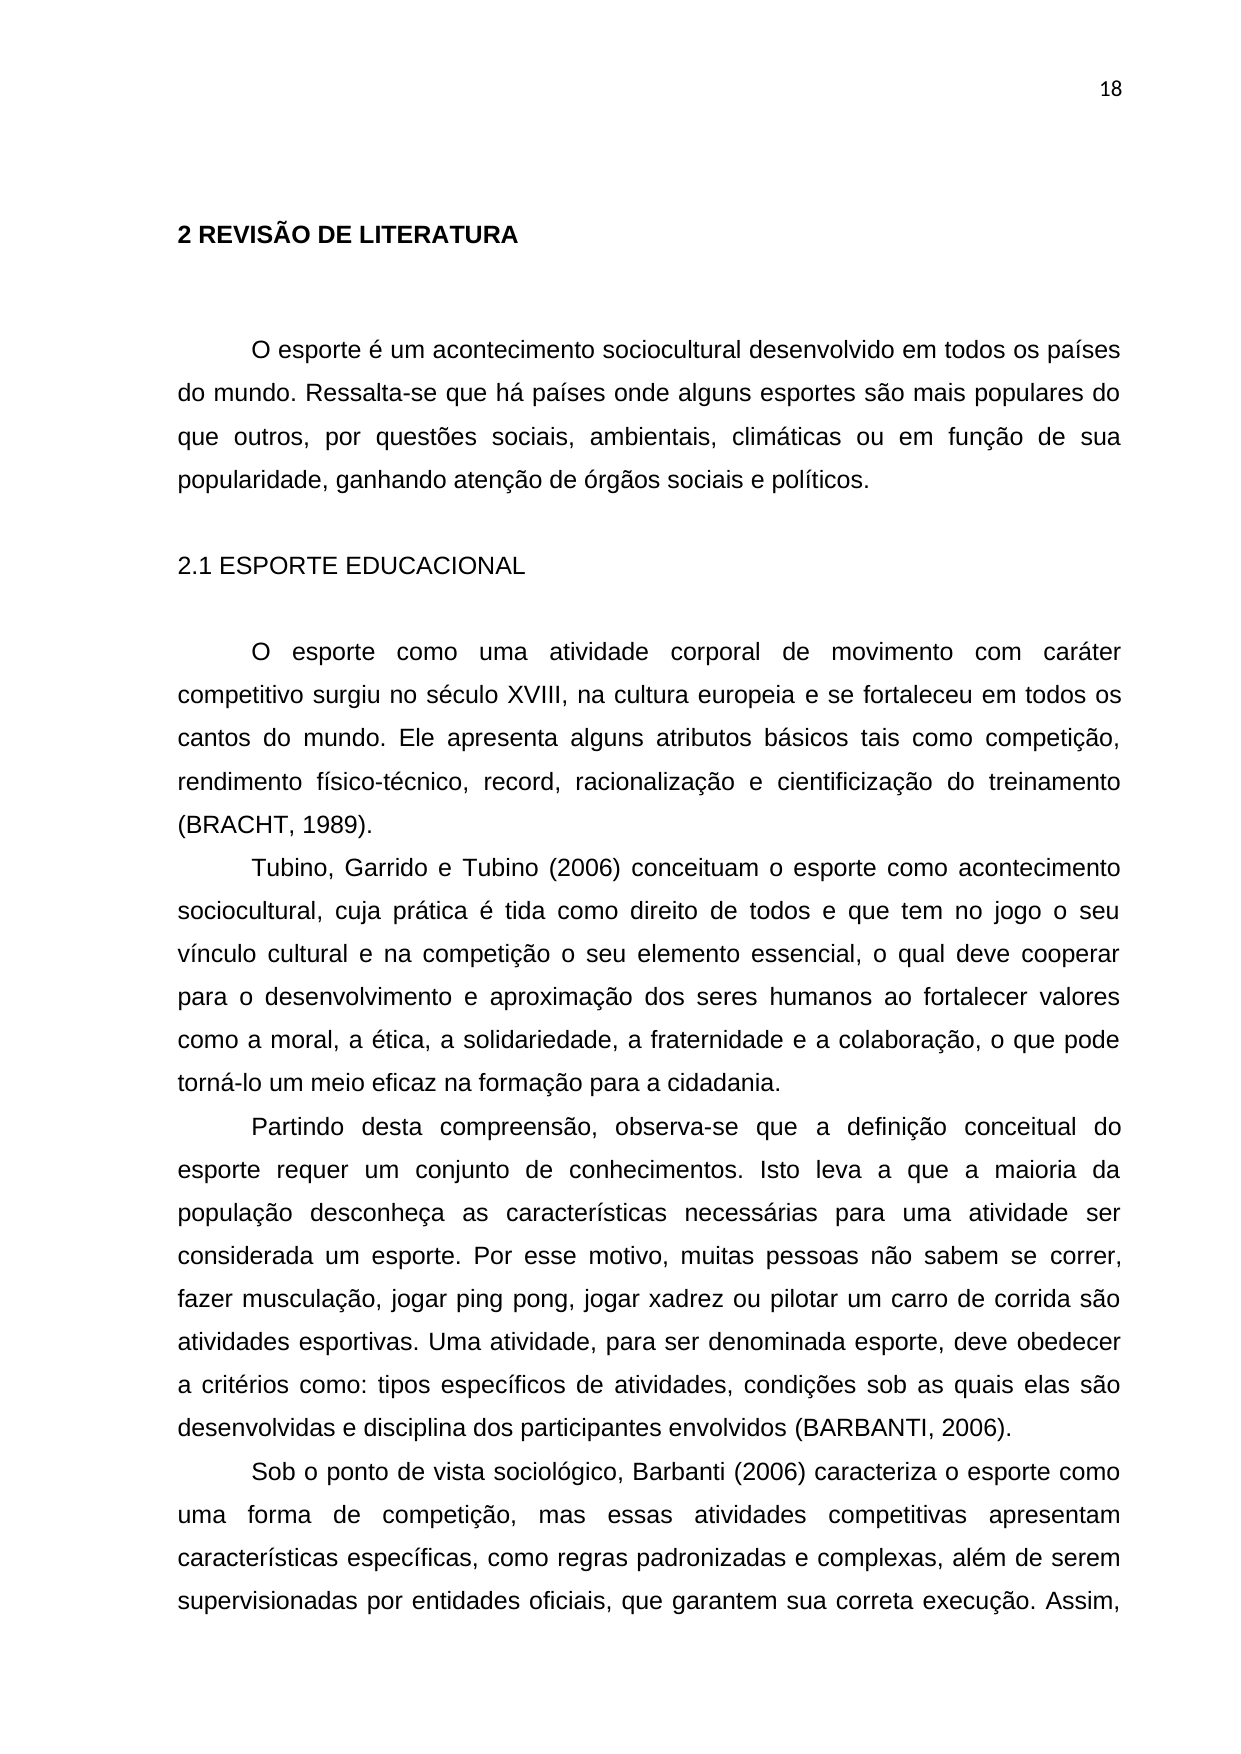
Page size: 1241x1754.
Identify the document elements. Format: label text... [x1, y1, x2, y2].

text 2 REVISÃO DE LITERATURA [177, 220, 1122, 249]
text Partindo desta compreensão, observa-se que a definição conceitual do esporte requer um conjunto de conhecimentos. Isto leva a que a maioria da população desconheça as características necessárias para uma atividade ser considerada um esporte. Por esse motivo, muitas pessoas não sabem se correr, fazer musculação, jogar ping pong, jogar xadrez ou pilotar um carro de corrida são atividades esportivas. Uma atividade, para ser denominada esporte, deve obedecer a critérios como: tipos específicos de atividades, condições sob as quais elas são desenvolvidas e disciplina dos participantes envolvidos (BARBANTI, 2006). [177, 1112, 1122, 1442]
text O esporte é um acontecimento sociocultural desenvolvido em todos os países do mundo. Ressalta-se que há países onde alguns esportes são mais populares do que outros, por questões sociais, ambientais, climáticas ou em função de sua popularidade, ganhando atenção de órgãos sociais e políticos. [177, 335, 1122, 493]
text Tubino, Garrido e Tubino (2006) conceituam o esporte como acontecimento sociocultural, cuja prática é tida como direito de todos e que tem no jogo o seu vínculo cultural e na competição o seu elemento essencial, o qual deve cooperar para o desenvolvimento e aproximação dos seres humanos ao fortalecer valores como a moral, a ética, a solidariedade, a fraternidade e a colaboração, o que pode torná-lo um meio eficaz na formação para a cidadania. [177, 853, 1122, 1097]
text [177, 1457, 1122, 1615]
text 2.1 ESPORTE EDUCACIONAL [177, 551, 1122, 580]
text O esporte como uma atividade corporal de movimento com caráter competitivo surgiu no século XVIII, na cultura europeia e se fortaleceu em todos os cantos do mundo. Ele apresenta alguns atributos básicos tais como competição, rendimento físico-técnico, record, racionalização e cientificização do treinamento (BRACHT, 1989). [177, 637, 1122, 838]
